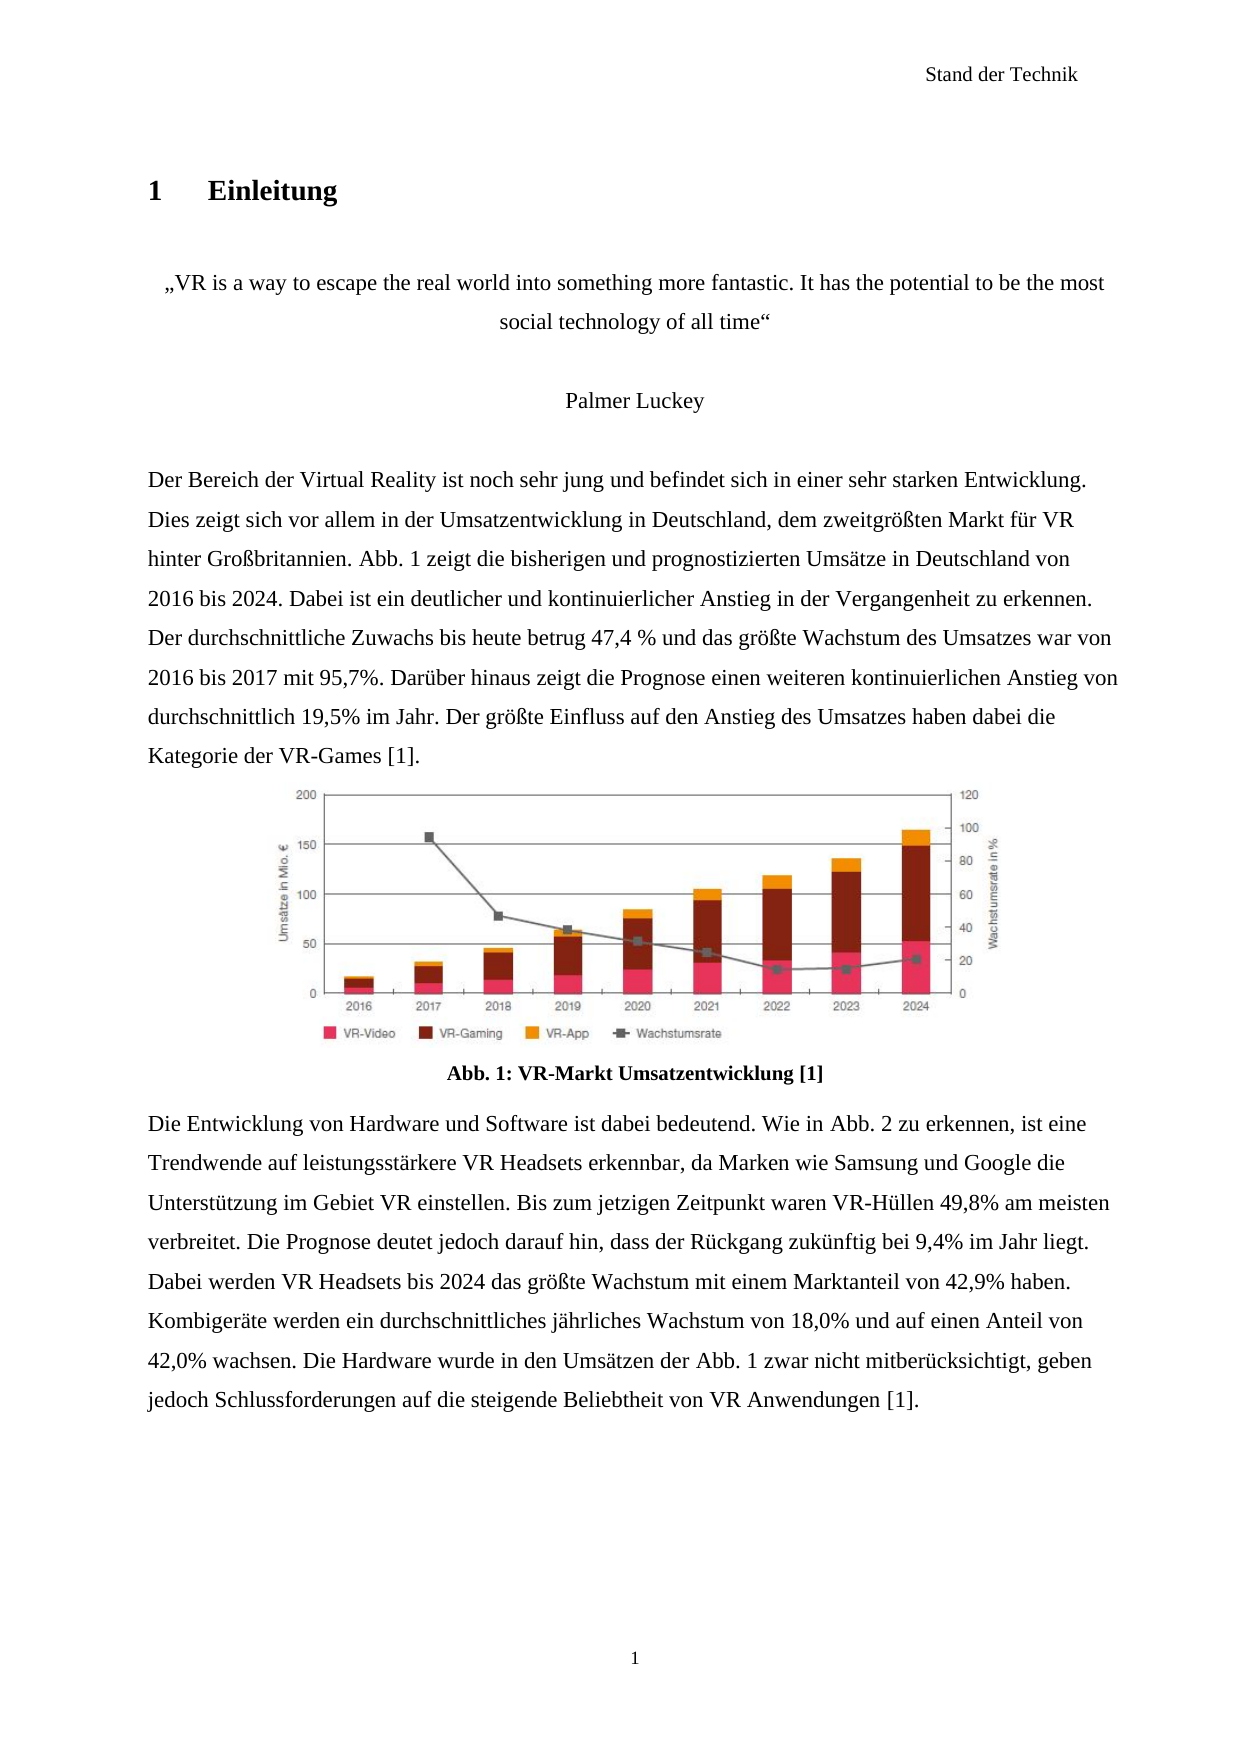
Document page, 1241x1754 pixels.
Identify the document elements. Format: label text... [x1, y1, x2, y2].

subtitle Einleitung [148, 173, 1122, 206]
text Die Entwicklung von Hardware und Software ist dabei bedeutend. Wie in Abb. 2 zu erkennen, ist eine Trendwende auf leistungsstärkere VR Headsets erkennbar, da Marken wie Samsung und Google die Unterstützung im Gebiet VR einstellen. Bis zum jetzigen Zeitpunkt waren VR-Hüllen 49,8% am meisten verbreitet. Die Prognose deutet jedoch darauf hin, dass der Rückgang zukünftig bei 9,4% im Jahr liegt. Dabei werden VR Headsets bis 2024 das größte Wachstum mit einem Marktanteil von 42,9% haben. Kombigeräte werden ein durchschnittliches jährliches Wachstum von 18,0% und auf einen Anteil von 42,0% wachsen. Die Hardware wurde in den Umsätzen der Abb. 1 zwar nicht mitberücksichtigt, geben jedoch Schlussforderungen auf die steigende Beliebtheit von VR Anwendungen. [148, 1110, 1122, 1413]
text Palmer Luckey [148, 387, 1122, 413]
picture [266, 782, 1003, 1048]
text Abb. : VR-Markt Umsatzentwicklung [148, 1061, 1122, 1085]
text „VR is a way to escape the real world into something more fantastic. It has the potential to be the most social technology of all time“ [148, 269, 1122, 334]
text Der Bereich der Virtual Reality ist noch sehr jung und befindet sich in einer sehr starken Entwicklung. Dies zeigt sich vor allem in der Umsatzentwicklung in Deutschland, dem zweitgrößten Markt für VR hinter Großbritannien. Abb. 1 zeigt die bisherigen und prognostizierten Umsätze in Deutschland von 2016 bis 2024. Dabei ist ein deutlicher und kontinuierlicher Anstieg in der Vergangenheit zu erkennen. Der durchschnittliche Zuwachs bis heute betrug 47,4 % und das größte Wachstum des Umsatzes war von 2016 bis 2017 mit 95,7%. Darüber hinaus zeigt die Prognose einen weiteren kontinuierlichen Anstieg von durchschnittlich 19,5% im Jahr. Der größte Einfluss auf den Anstieg des Umsatzes haben dabei die Kategorie der VR-Games. [148, 466, 1122, 769]
